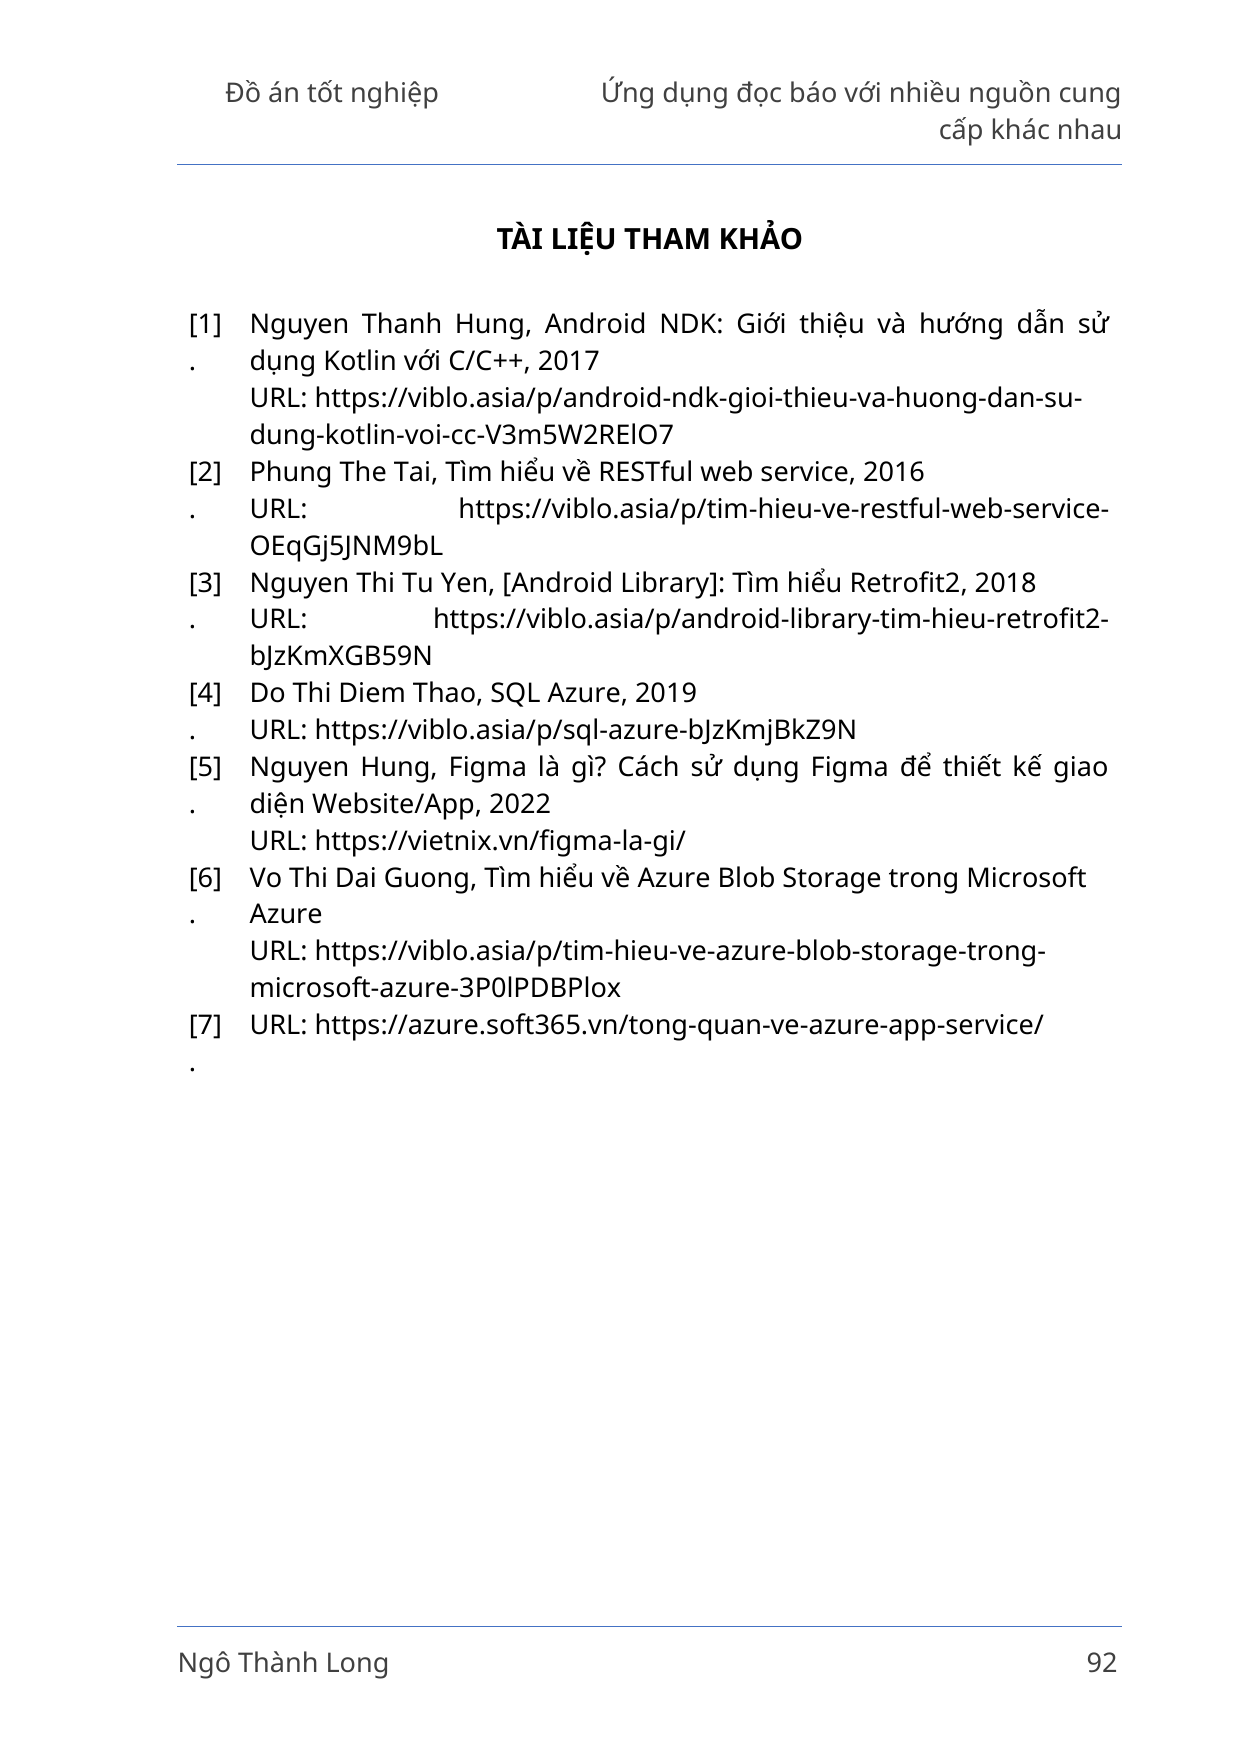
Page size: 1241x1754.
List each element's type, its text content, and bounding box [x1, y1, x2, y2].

table_cell [2]. [177, 453, 238, 563]
table_cell [4]. [177, 674, 238, 747]
table_cell [5]. [177, 748, 238, 858]
table_cell [3]. [177, 563, 238, 674]
table_cell Vo Thi Dai Guong, Tìm hiểu về Azure Blob Storage trong Microsoft Azure URL: https://viblo.asia/p/tim-hieu-ve-azure-blob-storage-trong-microsoft-azure-3P0lPDBPlox [238, 858, 1121, 1006]
table_cell [7]. [177, 1006, 238, 1079]
table_cell Do Thi Diem Thao, SQL Azure, 2019 URL: https://viblo.asia/p/sql-azure-bJzKmjBkZ9N [238, 674, 1121, 747]
subtitle TÀI LIỆU THAM KHẢO [177, 218, 1122, 258]
table_cell [6]. [177, 858, 238, 1006]
table_cell Nguyen Thi Tu Yen, [Android Library]: Tìm hiểu Retrofit2, 2018 URL: https://viblo.asia/p/android-library-tim-hieu-retrofit2-bJzKmXGB59N [238, 563, 1121, 674]
table_header Nguyen Thanh Hung, Android NDK: Giới thiệu và hướng dẫn sử dụng Kotlin với C/C++, 2017 URL: https://viblo.asia/p/android-ndk-gioi-thieu-va-huong-dan-su-dung-kotlin-voi-cc-V3m5W2RElO7 [238, 305, 1121, 452]
table_header [1]. [177, 305, 238, 452]
table_cell Phung The Tai, Tìm hiểu về RESTful web service, 2016 URL: https://viblo.asia/p/tim-hieu-ve-restful-web-service-OEqGj5JNM9bL [238, 453, 1121, 563]
table_cell Nguyen Hung, Figma là gì? Cách sử dụng Figma để thiết kế giao diện Website/App, 2022 URL: https://vietnix.vn/figma-la-gi/ [238, 748, 1121, 858]
table_cell URL: https://azure.soft365.vn/tong-quan-ve-azure-app-service/ [238, 1006, 1121, 1079]
